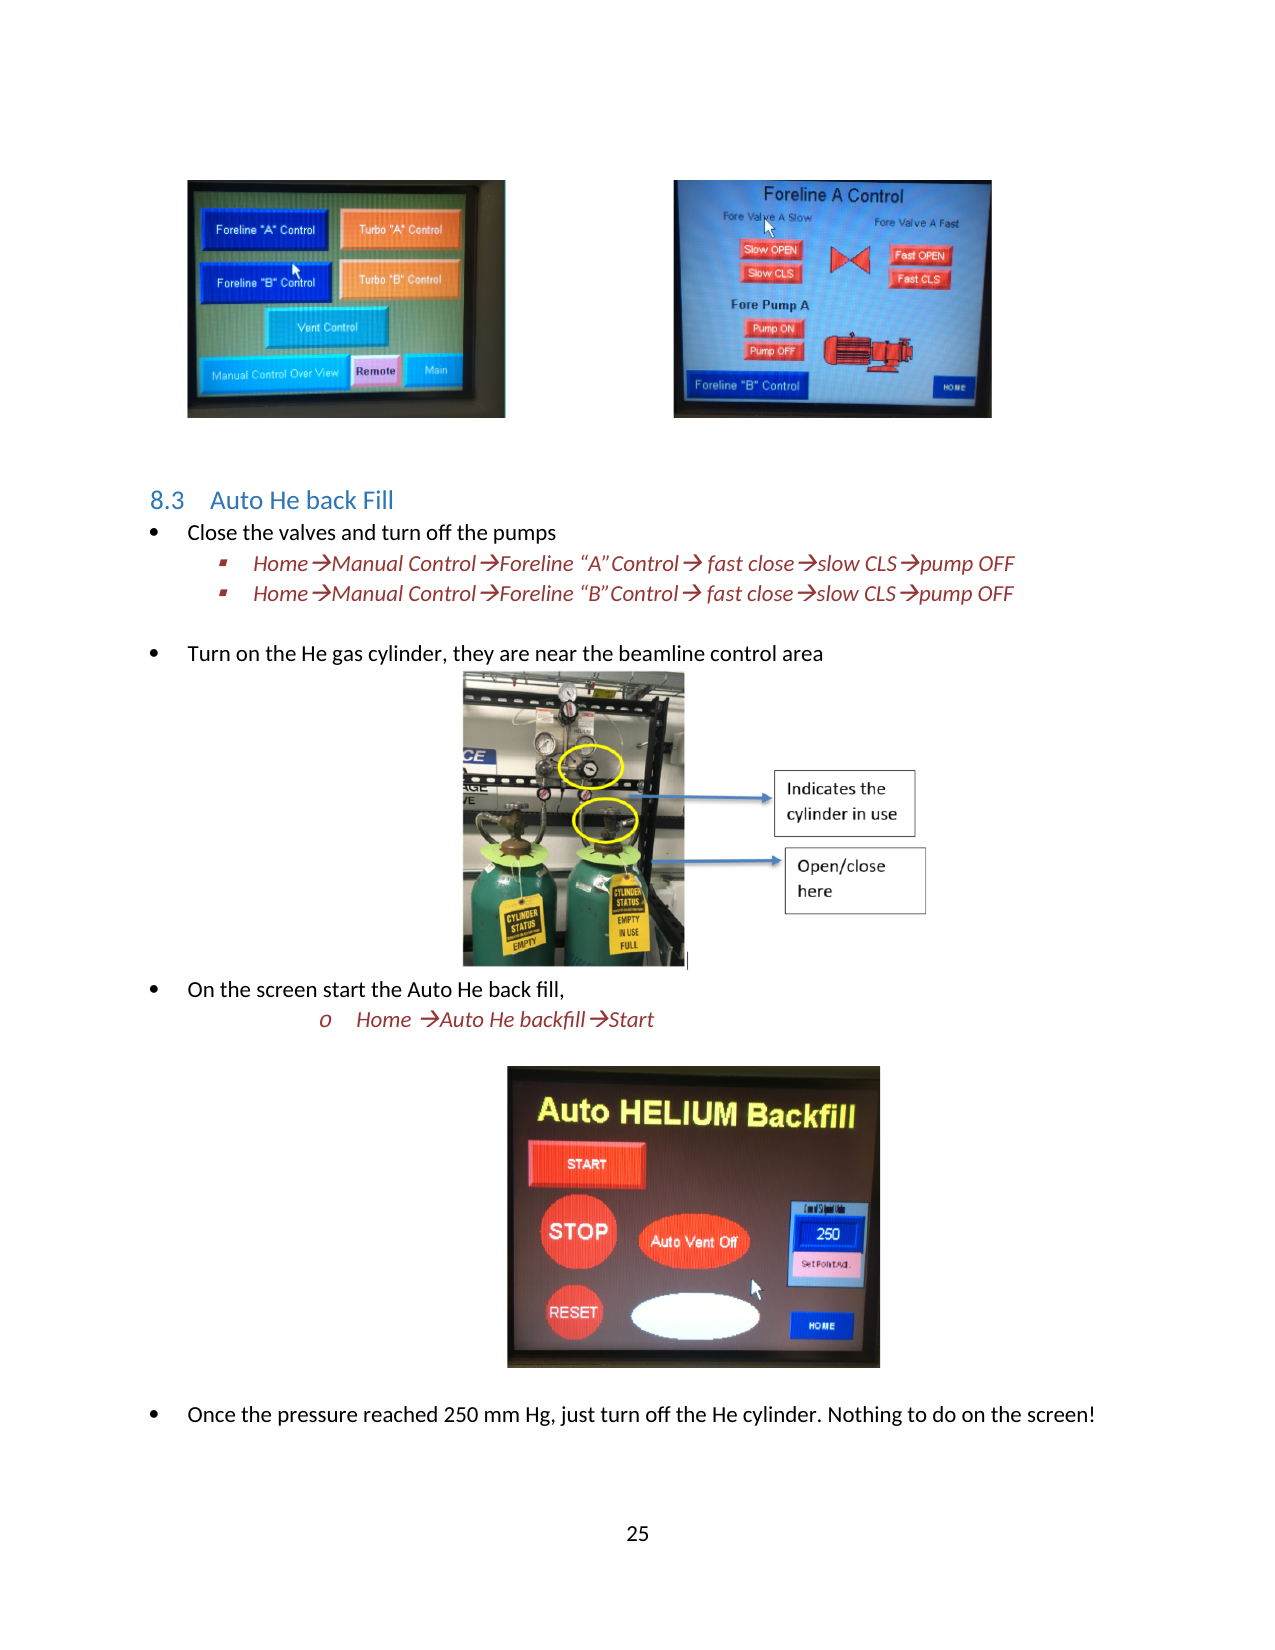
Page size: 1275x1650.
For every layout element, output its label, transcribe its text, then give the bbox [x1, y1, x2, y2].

picture [448, 669, 940, 973]
list On the screen start the Auto He back fill, [150, 975, 1125, 1003]
picture [507, 1066, 881, 1368]
list Close the valves and turn off the pumps [150, 518, 1125, 547]
list HomeManual ControlForeline “A”Control fast closeslow CLSpump OFF [216, 549, 1125, 577]
list Once the pressure reached 250 mm Hg, just turn off the He cylinder. Nothing to do on the screen! [150, 1400, 1125, 1428]
list Home Auto He backfillStart [319, 1005, 1125, 1034]
list Turn on the He gas cylinder, they are near the beamline control area [150, 639, 1125, 667]
picture [150, 180, 1010, 418]
list HomeManual ControlForeline “B”Control fast closeslow CLSpump OFF [216, 579, 1125, 607]
subtitle Auto He back Fill [150, 483, 1125, 516]
